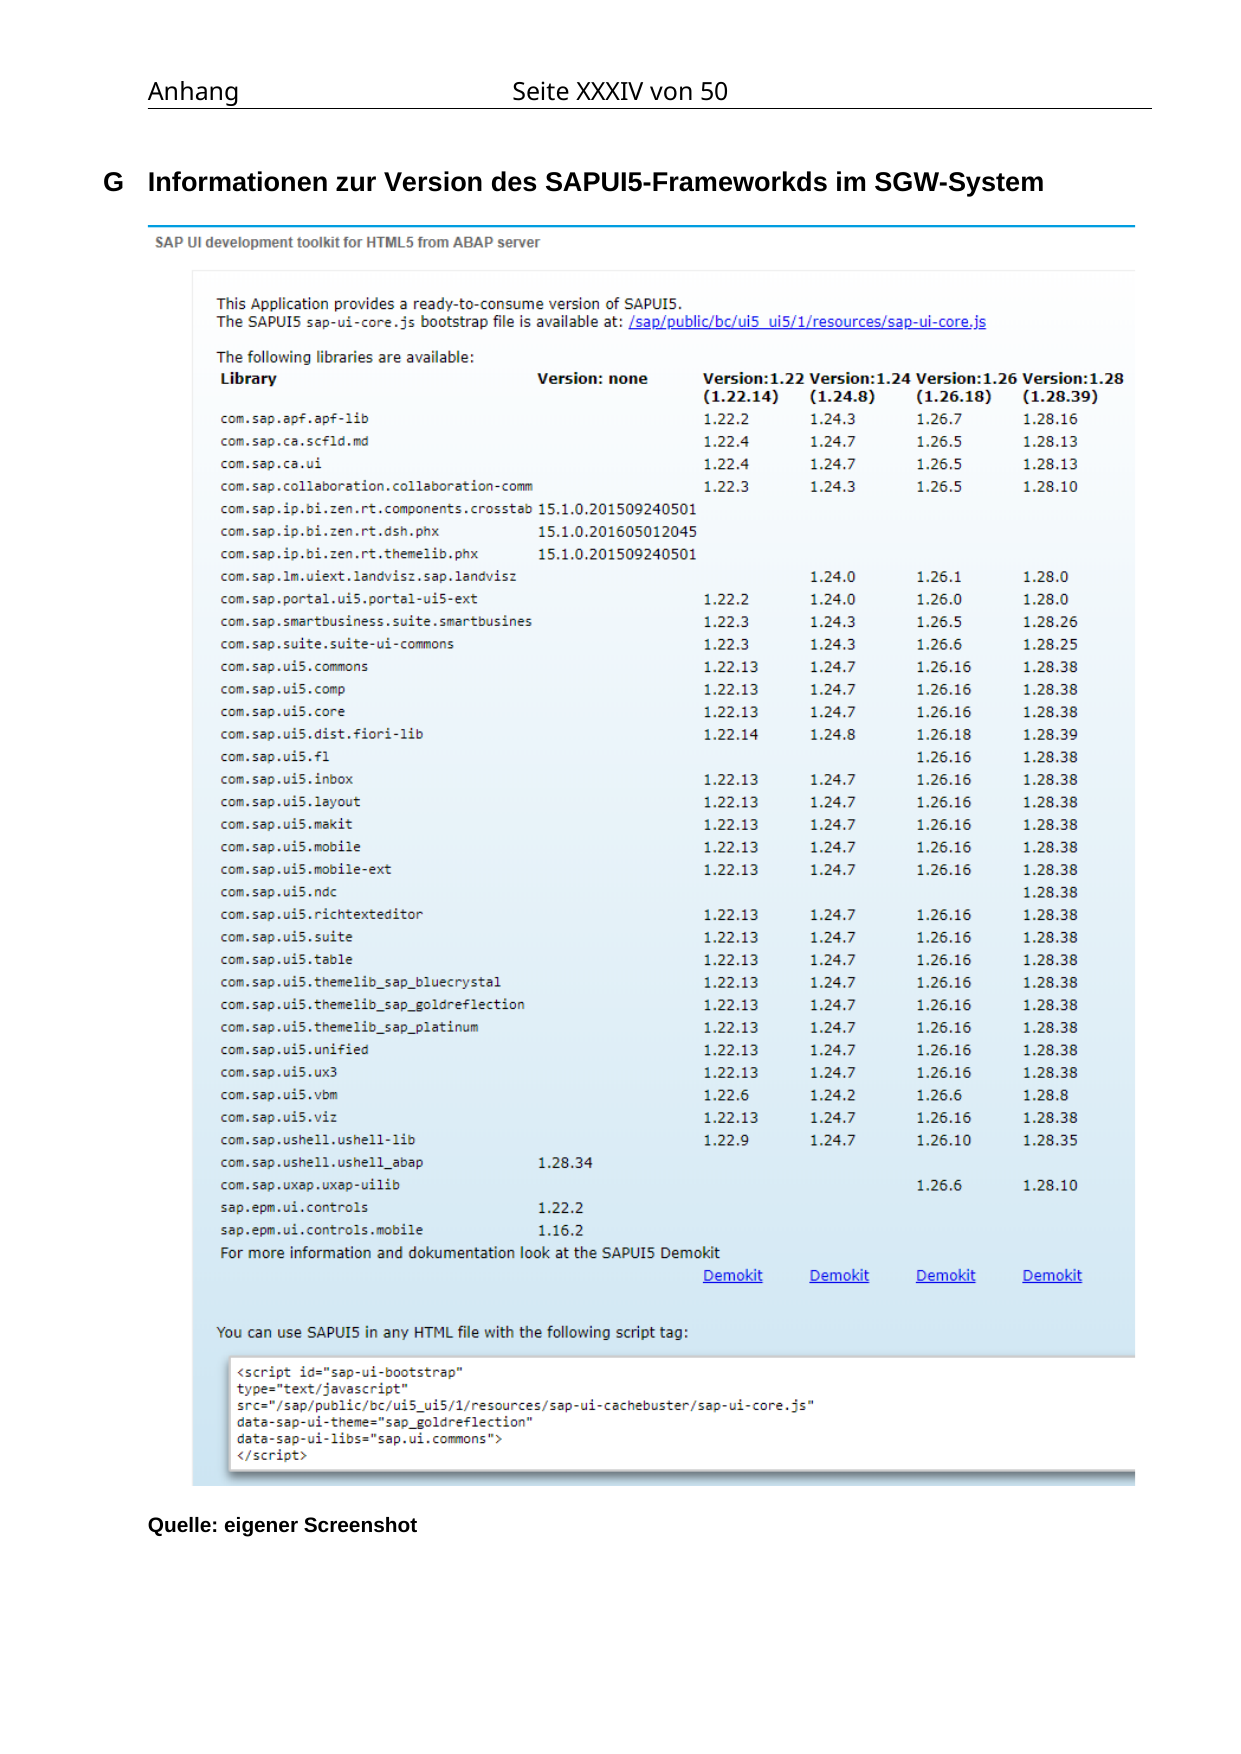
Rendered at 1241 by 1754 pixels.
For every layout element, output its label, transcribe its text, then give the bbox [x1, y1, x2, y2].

picture [147, 228, 1136, 1486]
text Informationen zur Version des SAPUI5-Frameworkds im SGW-System [103, 166, 1152, 197]
